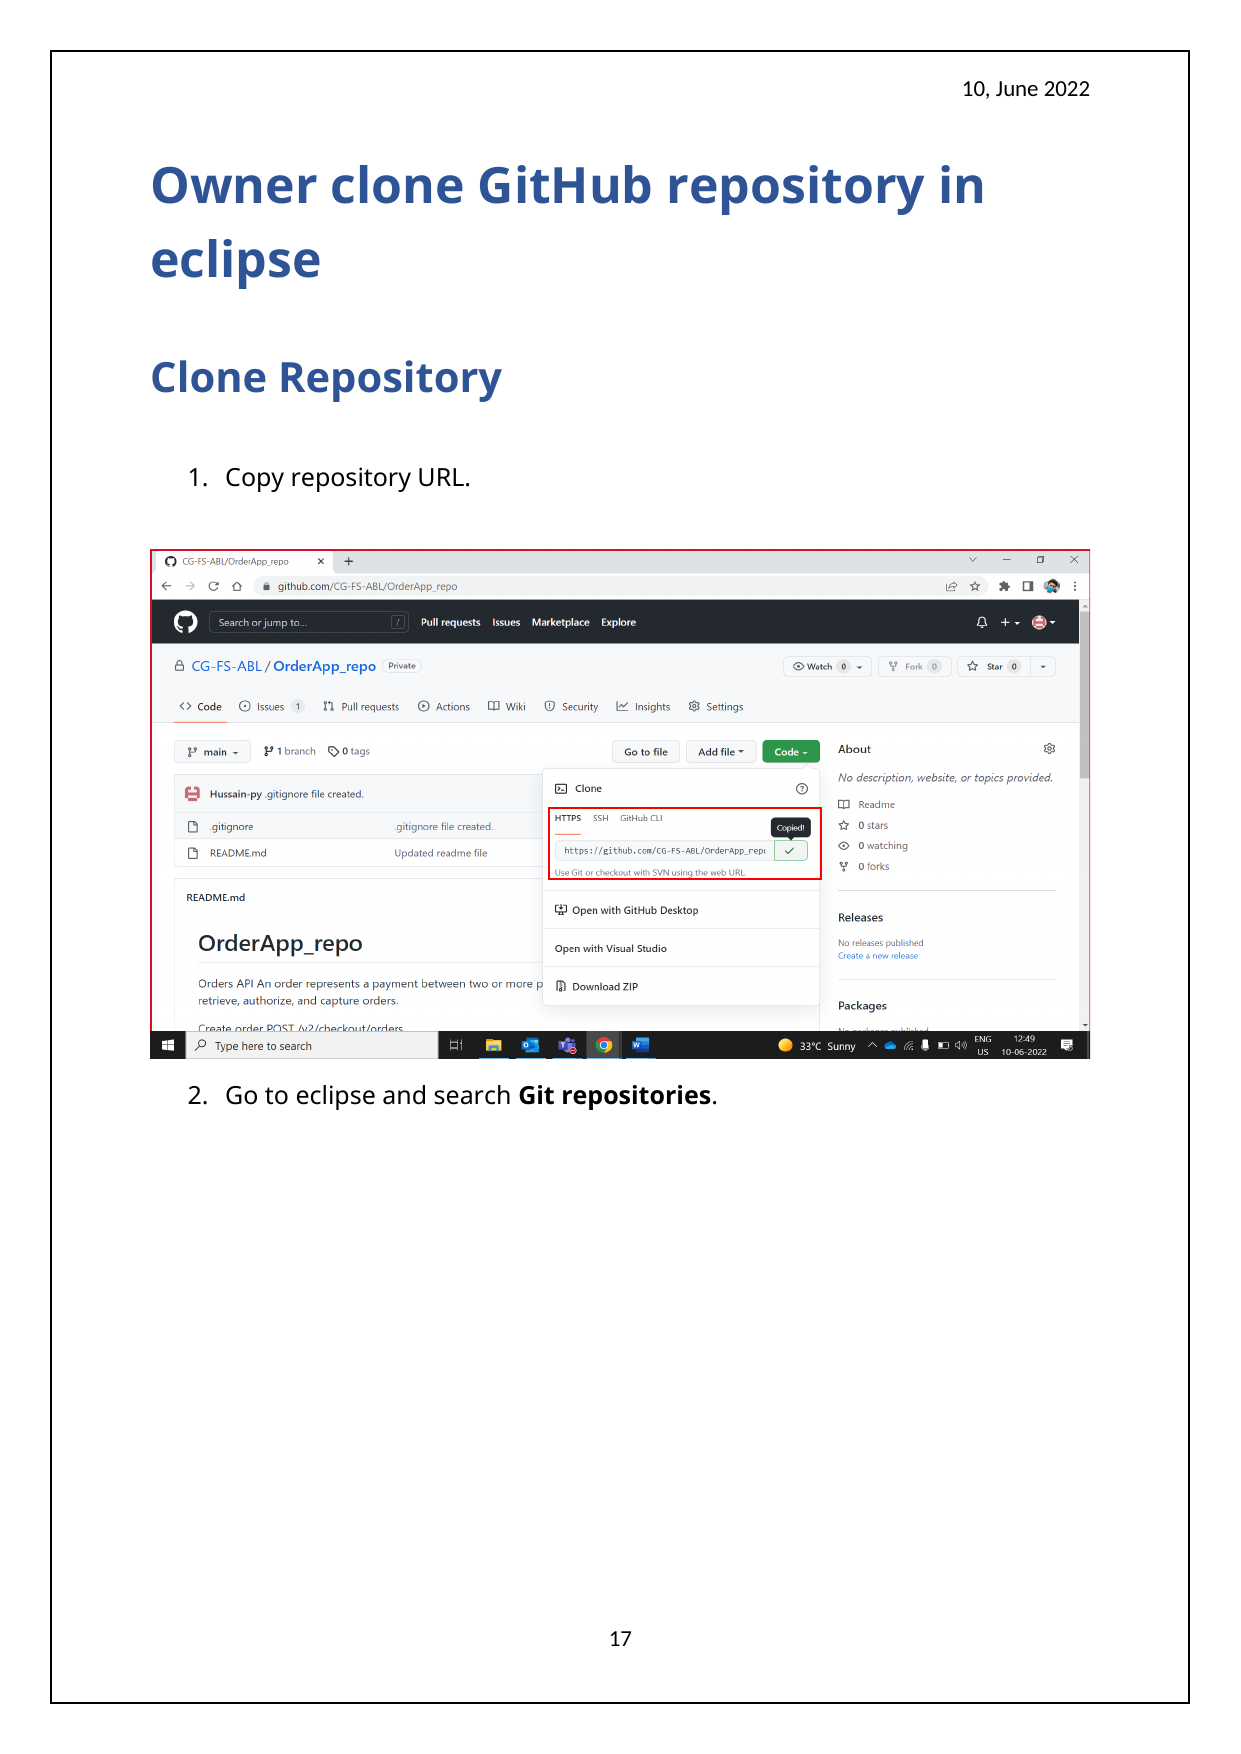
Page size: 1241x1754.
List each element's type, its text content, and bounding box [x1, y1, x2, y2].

list Copy repository URL. [187, 459, 1090, 493]
list Go to eclipse and search Git repositories. [187, 1078, 1090, 1112]
subtitle Clone Repository [150, 347, 1090, 404]
picture [150, 549, 1091, 1059]
subtitle Owner clone GitHub repository in eclipse [150, 150, 1090, 292]
